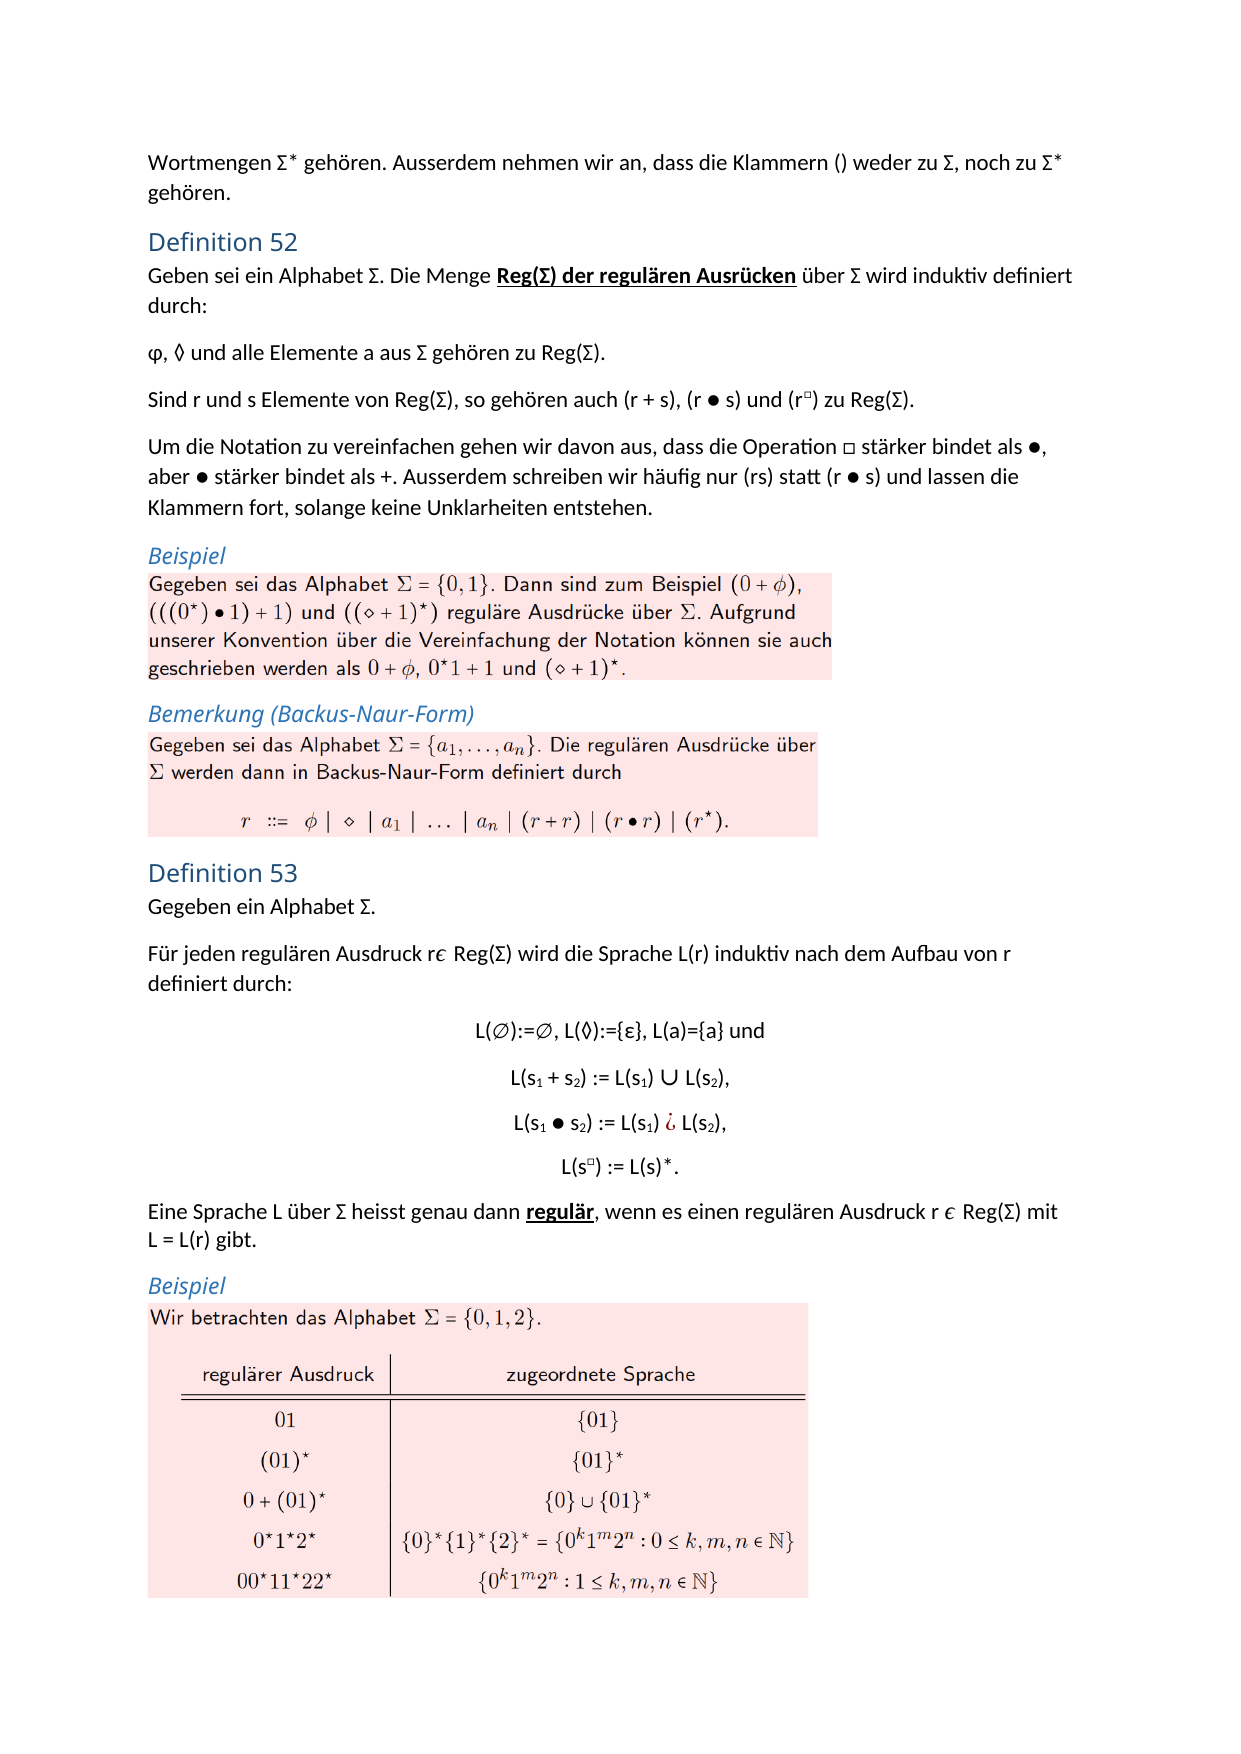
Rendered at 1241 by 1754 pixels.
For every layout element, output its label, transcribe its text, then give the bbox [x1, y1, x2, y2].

text Gegeben ein Alphabet Σ. [148, 892, 1093, 920]
text Sind r und s Elemente von Reg(Σ), so gehören auch (r + s), (r ● s) und (r□) zu Reg(Σ). [148, 385, 1093, 413]
picture [147, 732, 818, 837]
text Eine Sprache L über Σ heisst genau dann regulär, wenn es einen regulären Ausdruck r Reg(Σ) mit L = L(r) gibt. [148, 1197, 1093, 1253]
subtitle Beispiel [148, 1270, 1093, 1301]
subtitle Bemerkung (Backus-Naur-Form) [148, 698, 1093, 729]
text L(s1 + s2) := L(s1) L(s2), [148, 1063, 1093, 1091]
text Für jeden regulären Ausdruck r Reg(Σ) wird die Sprache L(r) induktiv nach dem Aufbau von r definiert durch: [148, 939, 1093, 997]
subtitle Beispiel [148, 539, 1093, 571]
picture [147, 1303, 809, 1598]
text L():=, L(◊):={ε}, L(a)={a} und [148, 1016, 1093, 1044]
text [148, 148, 1093, 206]
text L(s1 ● s2) := L(s1) L(s2), [148, 1108, 1093, 1136]
picture [147, 573, 832, 680]
text Geben sei ein Alphabet Σ. Die Menge Reg(Σ) der regulären Ausrücken über Σ wird induktiv definiert durch: [148, 261, 1093, 320]
text φ, ◊ und alle Elemente a aus Σ gehören zu Reg(Σ). [148, 338, 1093, 367]
text Um die Notation zu vereinfachen gehen wir davon aus, dass die Operation □ stärker bindet als ●, aber ● stärker bindet als +. Ausserdem schreiben wir häufig nur (rs) statt (r ● s) und lassen die Klammern fort, solange keine Unklarheiten entstehen. [148, 432, 1093, 521]
subtitle Definition 53 [148, 856, 1093, 889]
subtitle Definition 52 [148, 225, 1093, 259]
text L(s□) := L(s)*. [148, 1152, 1093, 1181]
